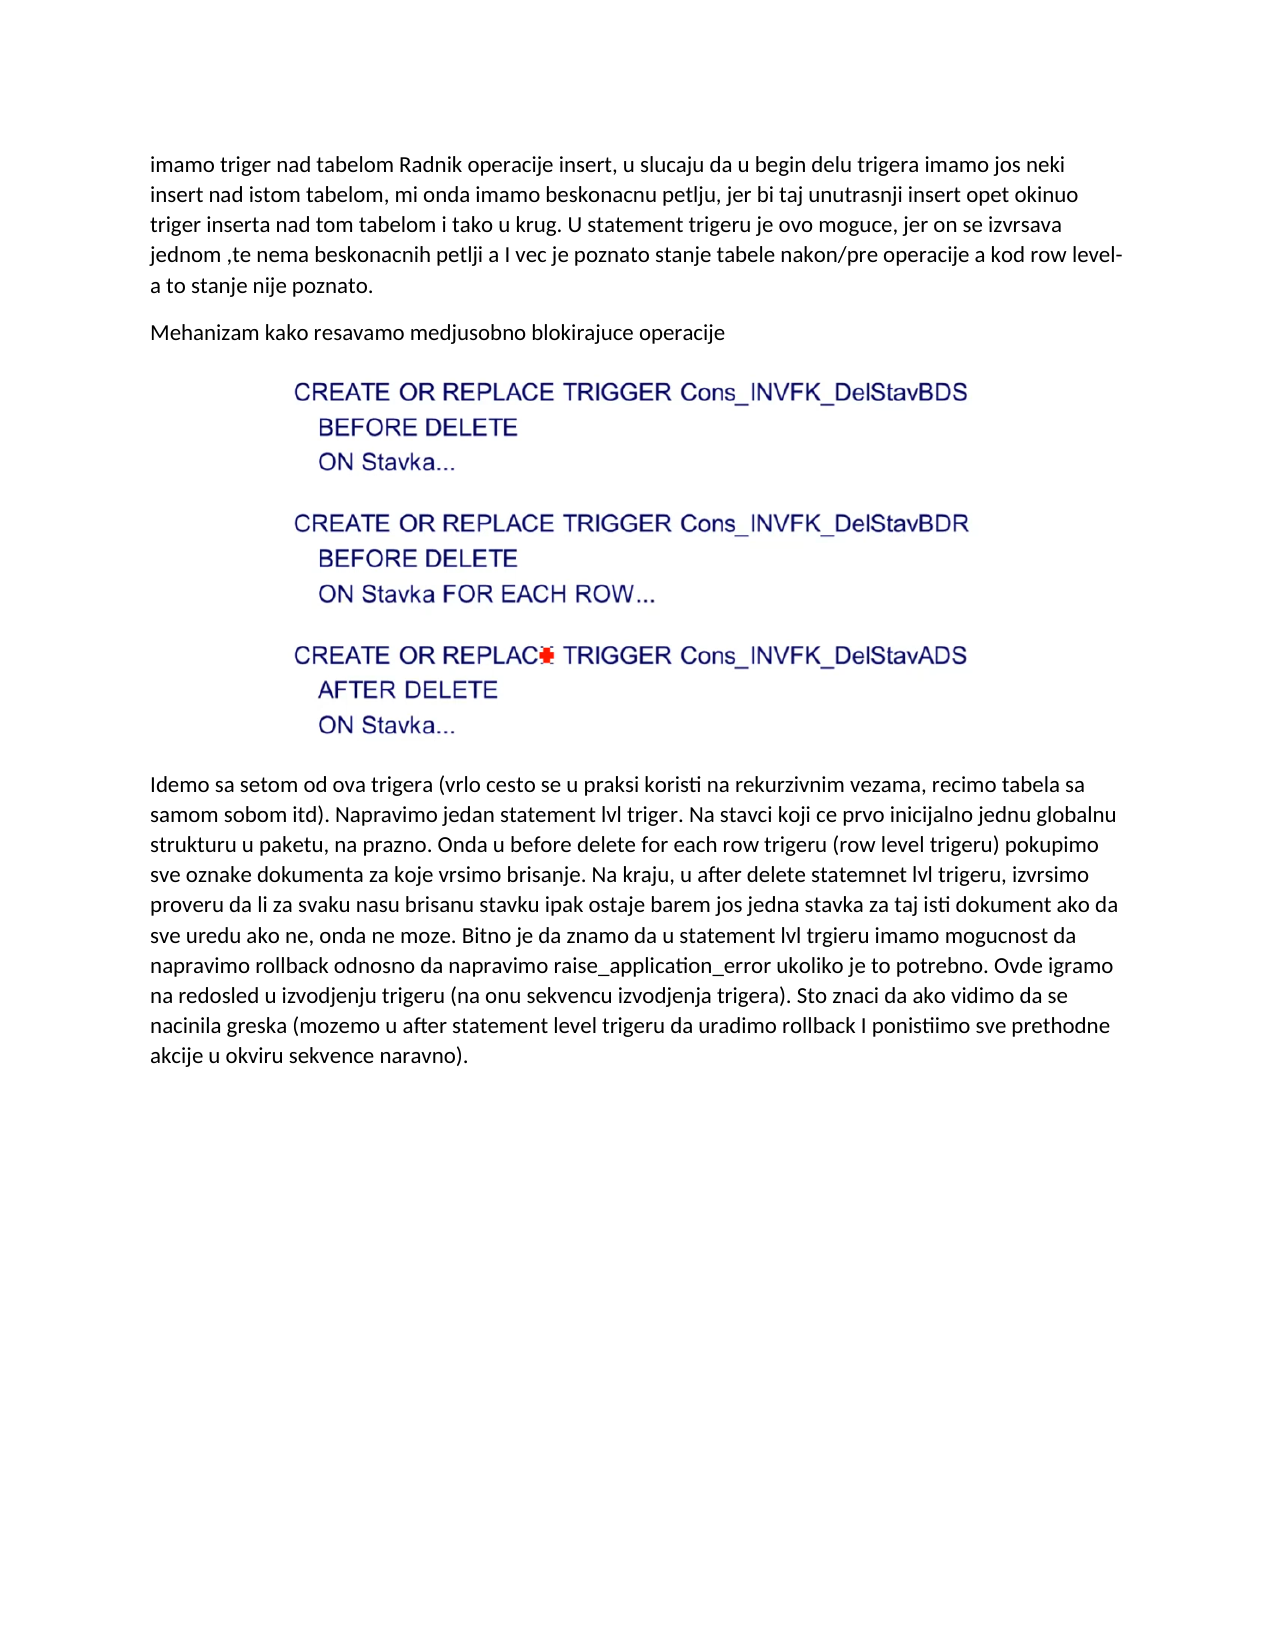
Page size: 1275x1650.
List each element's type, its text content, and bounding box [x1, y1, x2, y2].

text Idemo sa setom od ova trigera (vrlo cesto se u praksi koristi na rekurzivnim vezama, recimo tabela sa samom sobom itd). Napravimo jedan statement lvl triger. Na stavci koji ce prvo inicijalno jednu globalnu strukturu u paketu, na prazno. Onda u before delete for each row trigeru (row level trigeru) pokupimo sve oznake dokumenta za koje vrsimo brisanje. Na kraju, u after delete statemnet lvl trigeru, izvrsimo proveru da li za svaku nasu brisanu stavku ipak ostaje barem jos jedna stavka za taj isti dokument ako da sve uredu ako ne, onda ne moze. Bitno je da znamo da u statement lvl trgieru imamo mogucnost da napravimo rollback odnosno da napravimo raise_application_error ukoliko je to potrebno. Ovde igramo na redosled u izvodjenju trigeru (na onu sekvencu izvodjenja trigera). Sto znaci da ako vidimo da se nacinila greska (mozemo u after statement level trigeru da uradimo rollback I ponistiimo sve prethodne akcije u okviru sekvence naravno). [150, 770, 1125, 1070]
text Mehanizam kako resavamo medjusobno blokirajuce operacije [150, 318, 1125, 346]
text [150, 150, 1125, 299]
picture [278, 364, 997, 751]
